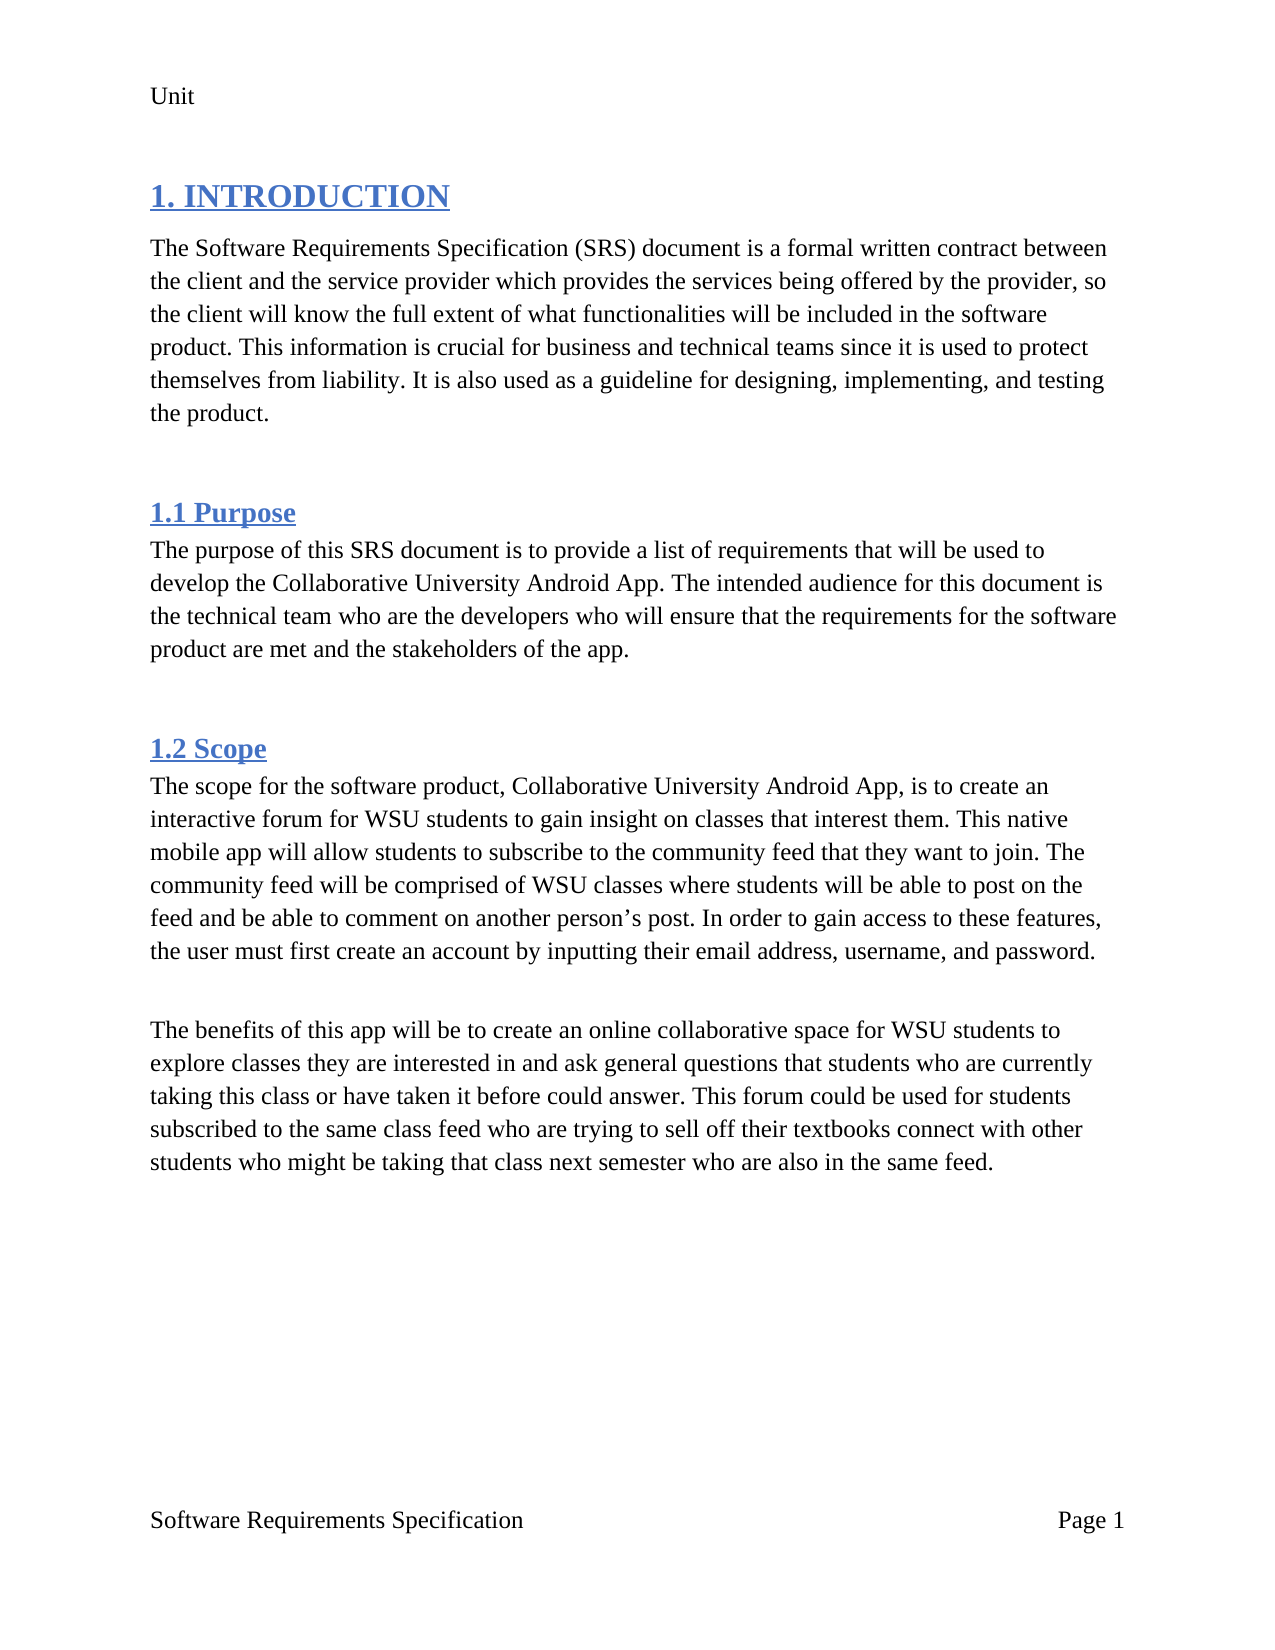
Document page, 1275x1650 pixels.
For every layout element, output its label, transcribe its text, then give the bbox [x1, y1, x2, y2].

text The Software Requirements Specification (SRS) document is a formal written contract between the client and the service provider which provides the services being offered by the provider, so the client will know the full extent of what functionalities will be included in the software product. This information is crucial for business and technical teams since it is used to protect themselves from liability. It is also used as a guideline for designing, implementing, and testing the product. [150, 233, 1125, 427]
subtitle 1.2 Scope [150, 731, 1125, 765]
text The purpose of this SRS document is to provide a list of requirements that will be used to develop the Collaborative University Android App. The intended audience for this document is the technical team who are the developers who will ensure that the requirements for the software product are met and the stakeholders of the app. [150, 535, 1125, 663]
subtitle 1.1 Purpose [150, 495, 1125, 529]
subtitle 1. Introduction [150, 176, 1125, 214]
text The benefits of this app will be to create an online collaborative space for WSU students to explore classes they are interested in and ask general questions that students who are currently taking this class or have taken it before could answer. This forum could be used for students subscribed to the same class feed who are trying to sell off their textbooks connect with other students who might be taking that class next semester who are also in the same feed. [150, 1015, 1125, 1176]
text The scope for the software product, Collaborative University Android App, is to create an interactive forum for WSU students to gain insight on classes that interest them. This native mobile app will allow students to subscribe to the community feed that they want to join. The community feed will be comprised of WSU classes where students will be able to post on the feed and be able to comment on another person’s post. In order to gain access to these features, the user must first create an account by inputting their email address, username, and password. [150, 771, 1125, 965]
